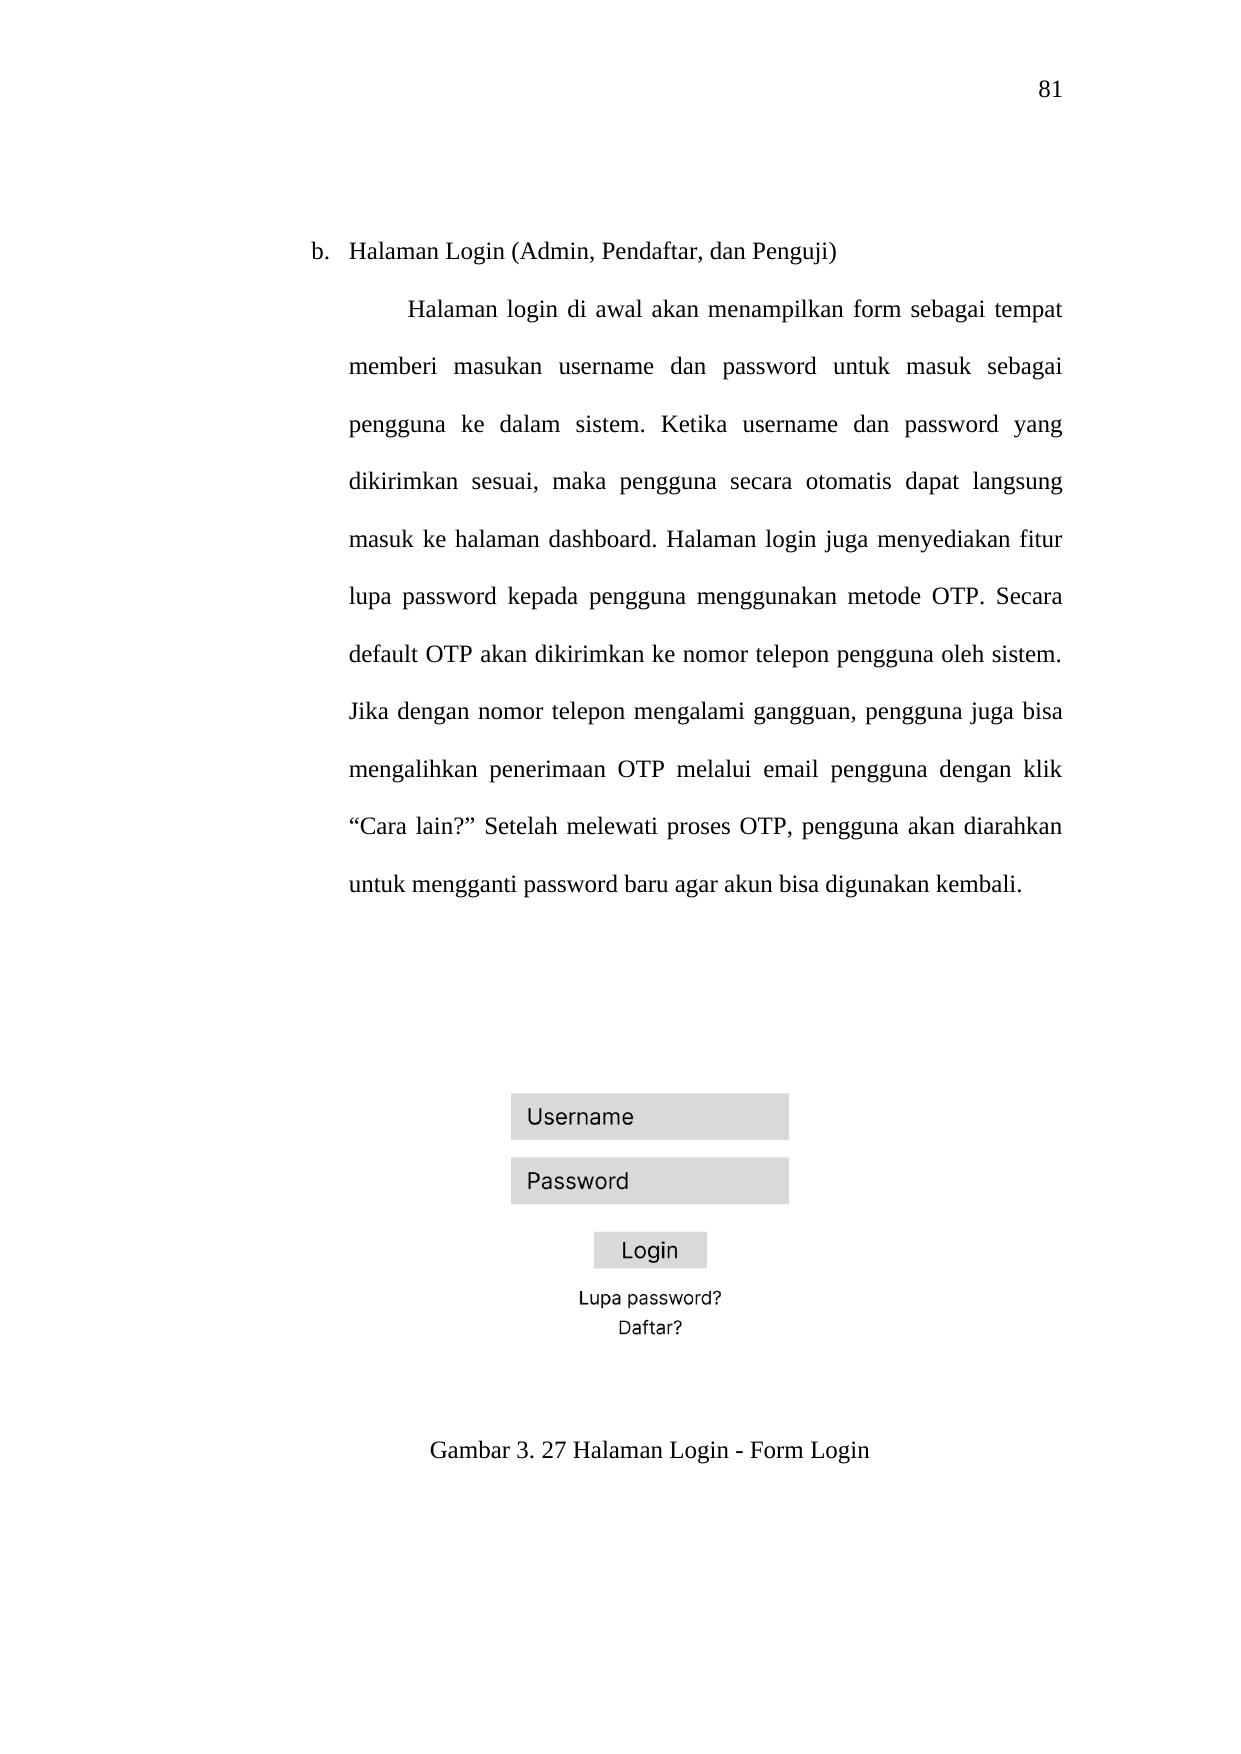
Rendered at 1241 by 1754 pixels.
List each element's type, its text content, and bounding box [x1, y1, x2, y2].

list Halaman login di awal akan menampilkan form sebagai tempat memberi masukan username dan password untuk masuk sebagai pengguna ke dalam sistem. Ketika username dan password yang dikirimkan sesuai, maka pengguna secara otomatis dapat langsung masuk ke halaman dashboard. Halaman login juga menyediakan fitur lupa password kepada pengguna menggunakan metode OTP. Secara default OTP akan dikirimkan ke nomor telepon pengguna oleh sistem. Jika dengan nomor telepon mengalami gangguan, pengguna juga bisa mengalihkan penerimaan OTP melalui email pengguna dengan klik “Cara lain?” Setelah melewati proses OTP, pengguna akan diarahkan untuk mengganti password baru agar akun bisa digunakan kembali. [348, 294, 1063, 897]
text Gambar 3. 27 Halaman Login - Form Login [236, 1435, 1063, 1464]
list Halaman Login (Admin, Pendaftar, dan Penguji) [311, 236, 1063, 265]
picture [315, 942, 985, 1419]
